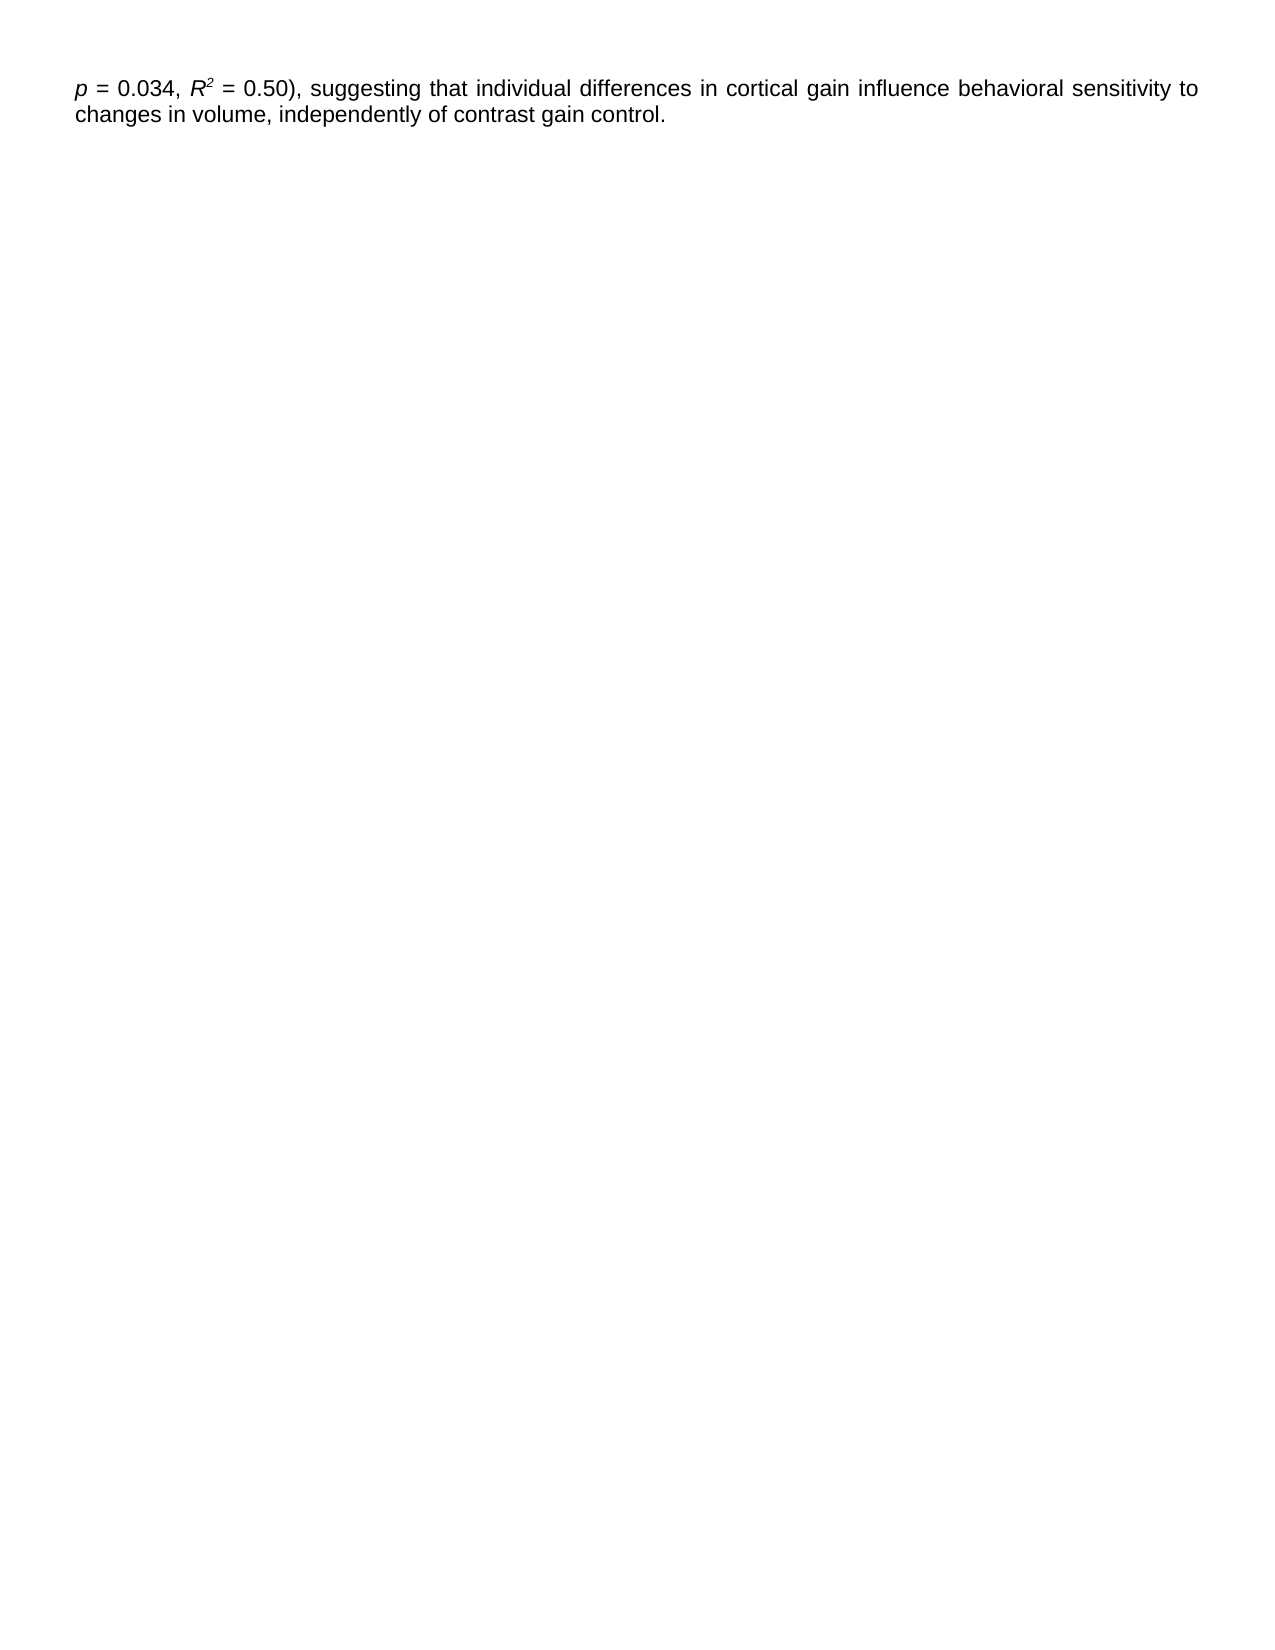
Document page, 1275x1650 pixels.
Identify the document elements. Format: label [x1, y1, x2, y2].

text [75, 75, 1200, 128]
